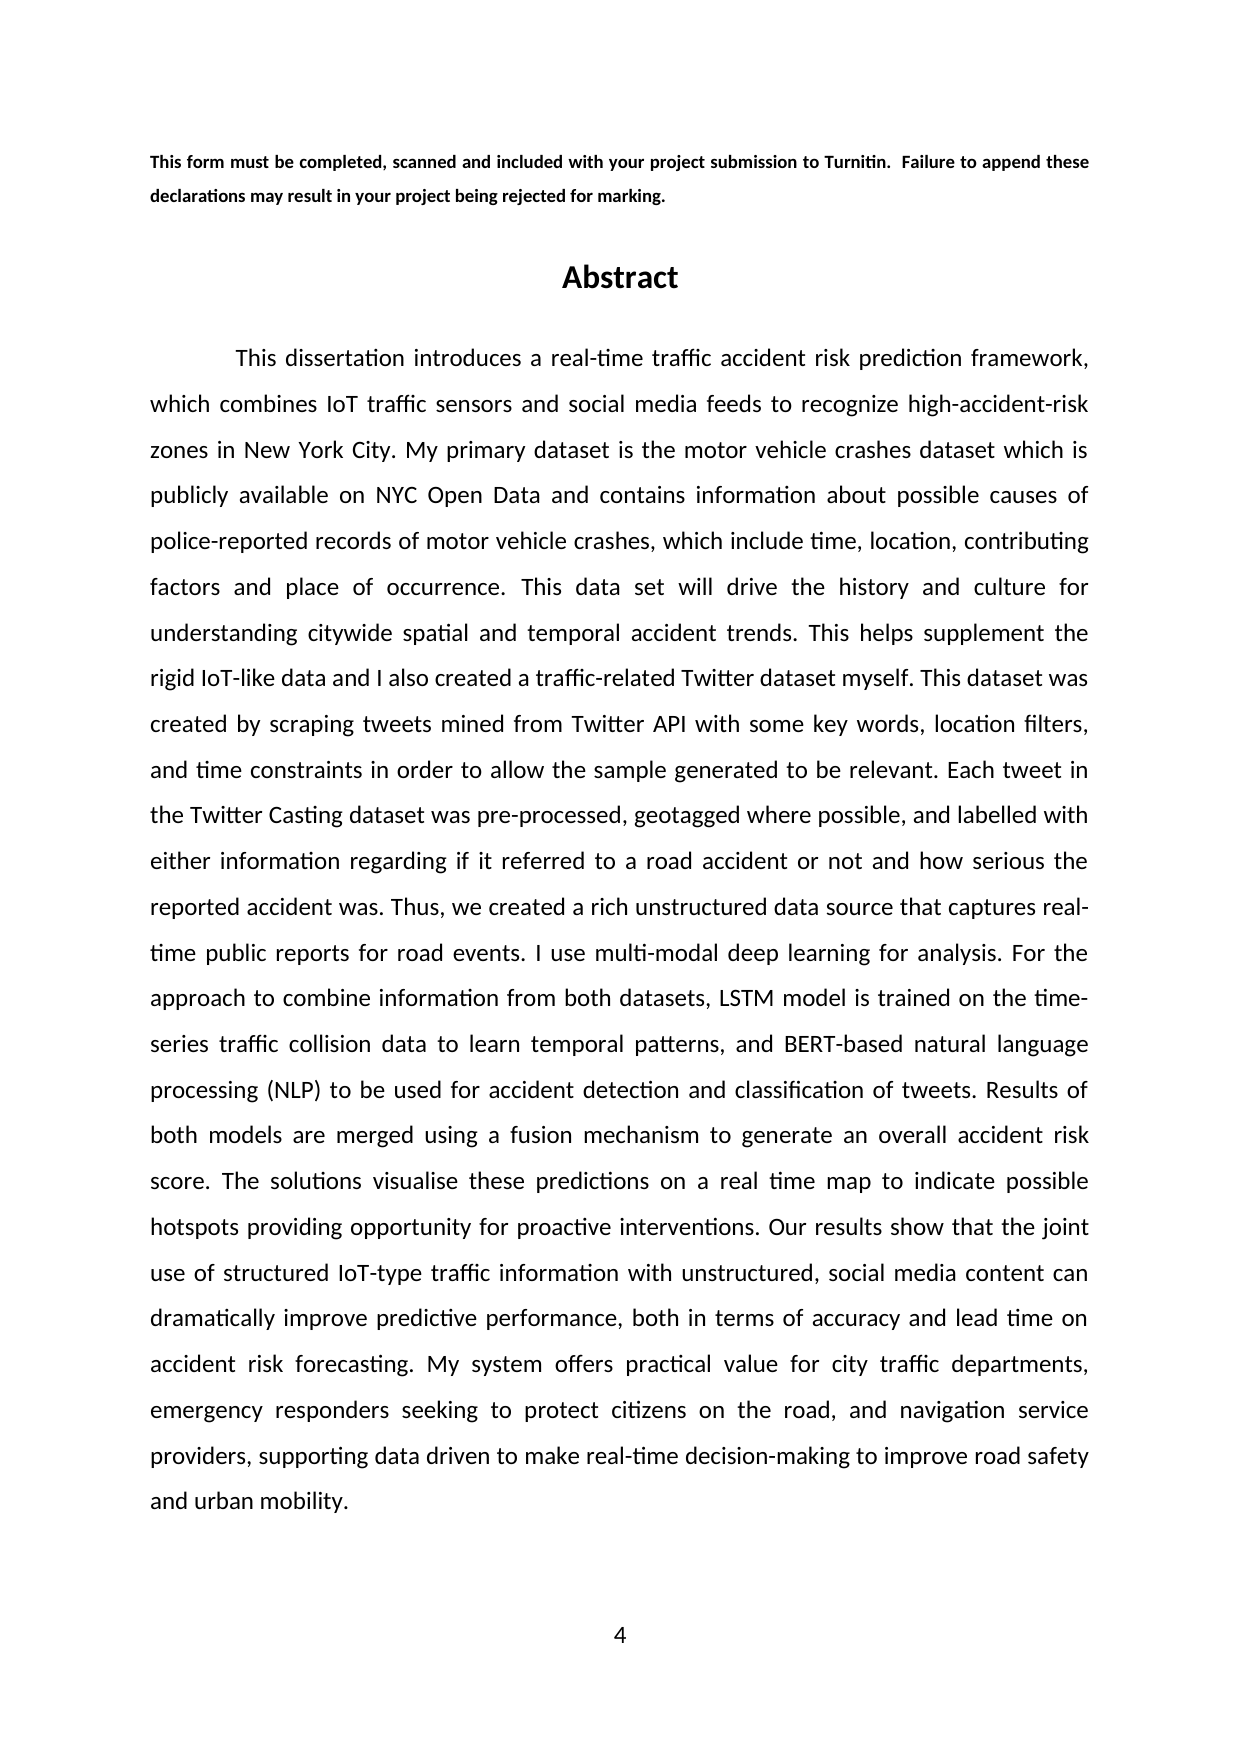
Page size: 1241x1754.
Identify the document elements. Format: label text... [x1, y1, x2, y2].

subtitle Abstract [150, 256, 1090, 297]
text This dissertation introduces a real-time traffic accident risk prediction framework, which combines IoT traffic sensors and social media feeds to recognize high-accident-risk zones in New York City. My primary dataset is the motor vehicle crashes dataset which is publicly available on NYC Open Data and contains information about possible causes of police-reported records of motor vehicle crashes, which include time, location, contributing factors and place of occurrence. This data set will drive the history and culture for understanding citywide spatial and temporal accident trends. This helps supplement the rigid IoT-like data and I also created a traffic-related Twitter dataset myself. This dataset was created by scraping tweets mined from Twitter API with some key words, location filters, and time constraints in order to allow the sample generated to be relevant. Each tweet in the Twitter Casting dataset was pre-processed, geotagged where possible, and labelled with either information regarding if it referred to a road accident or not and how serious the reported accident was. Thus, we created a rich unstructured data source that captures real-time public reports for road events. I use multi-modal deep learning for analysis. For the approach to combine information from both datasets, LSTM model is trained on the time-series traffic collision data to learn temporal patterns, and BERT-based natural language processing (NLP) to be used for accident detection and classification of tweets. Results of both models are merged using a fusion mechanism to generate an overall accident risk score. The solutions visualise these predictions on a real time map to indicate possible hotspots providing opportunity for proactive interventions. Our results show that the joint use of structured IoT-type traffic information with unstructured, social media content can dramatically improve predictive performance, both in terms of accuracy and lead time on accident risk forecasting. My system offers practical value for city traffic departments, emergency responders seeking to protect citizens on the road, and navigation service providers, supporting data driven to make real-time decision-making to improve road safety and urban mobility. [150, 342, 1090, 1516]
text This form must be completed, scanned and included with your project submission to Turnitin. Failure to append these declarations may result in your project being rejected for marking. [150, 150, 1090, 207]
